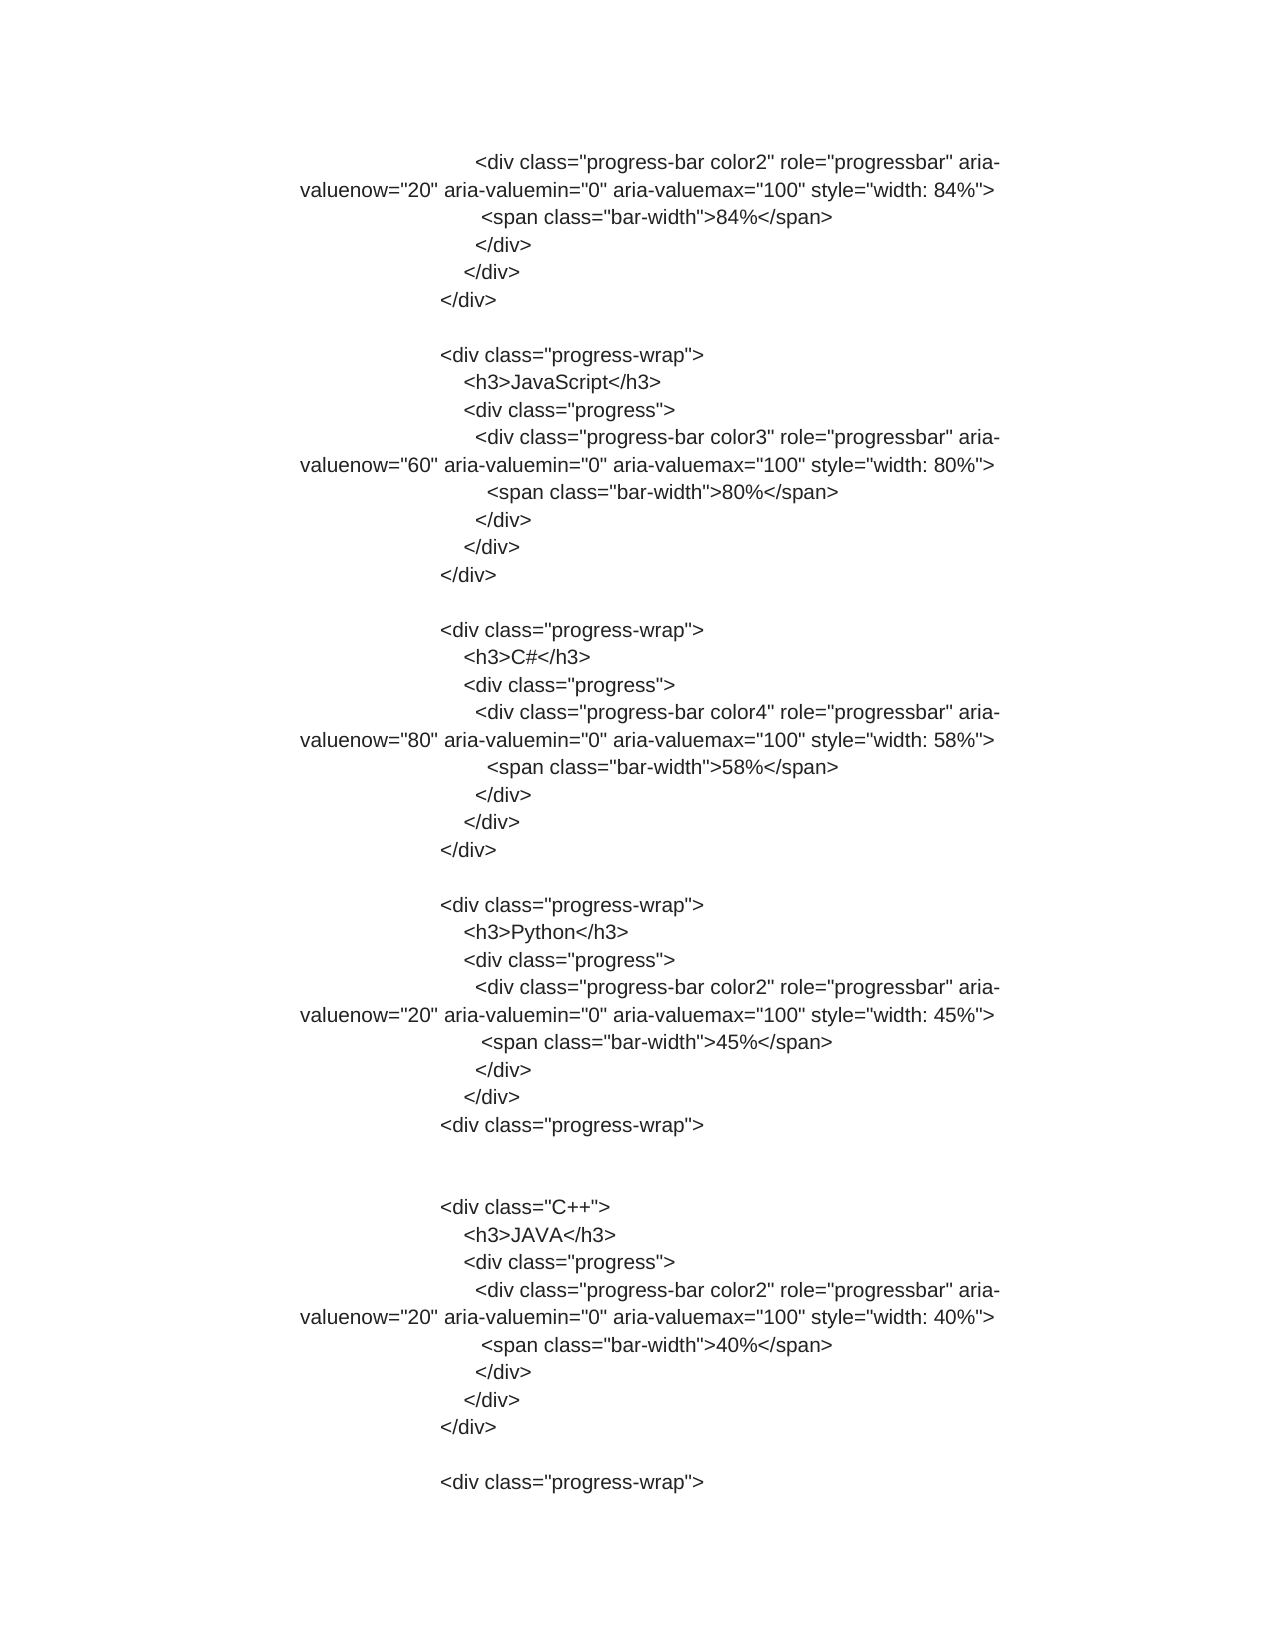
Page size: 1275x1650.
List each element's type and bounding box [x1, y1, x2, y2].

list [262, 150, 1125, 1494]
